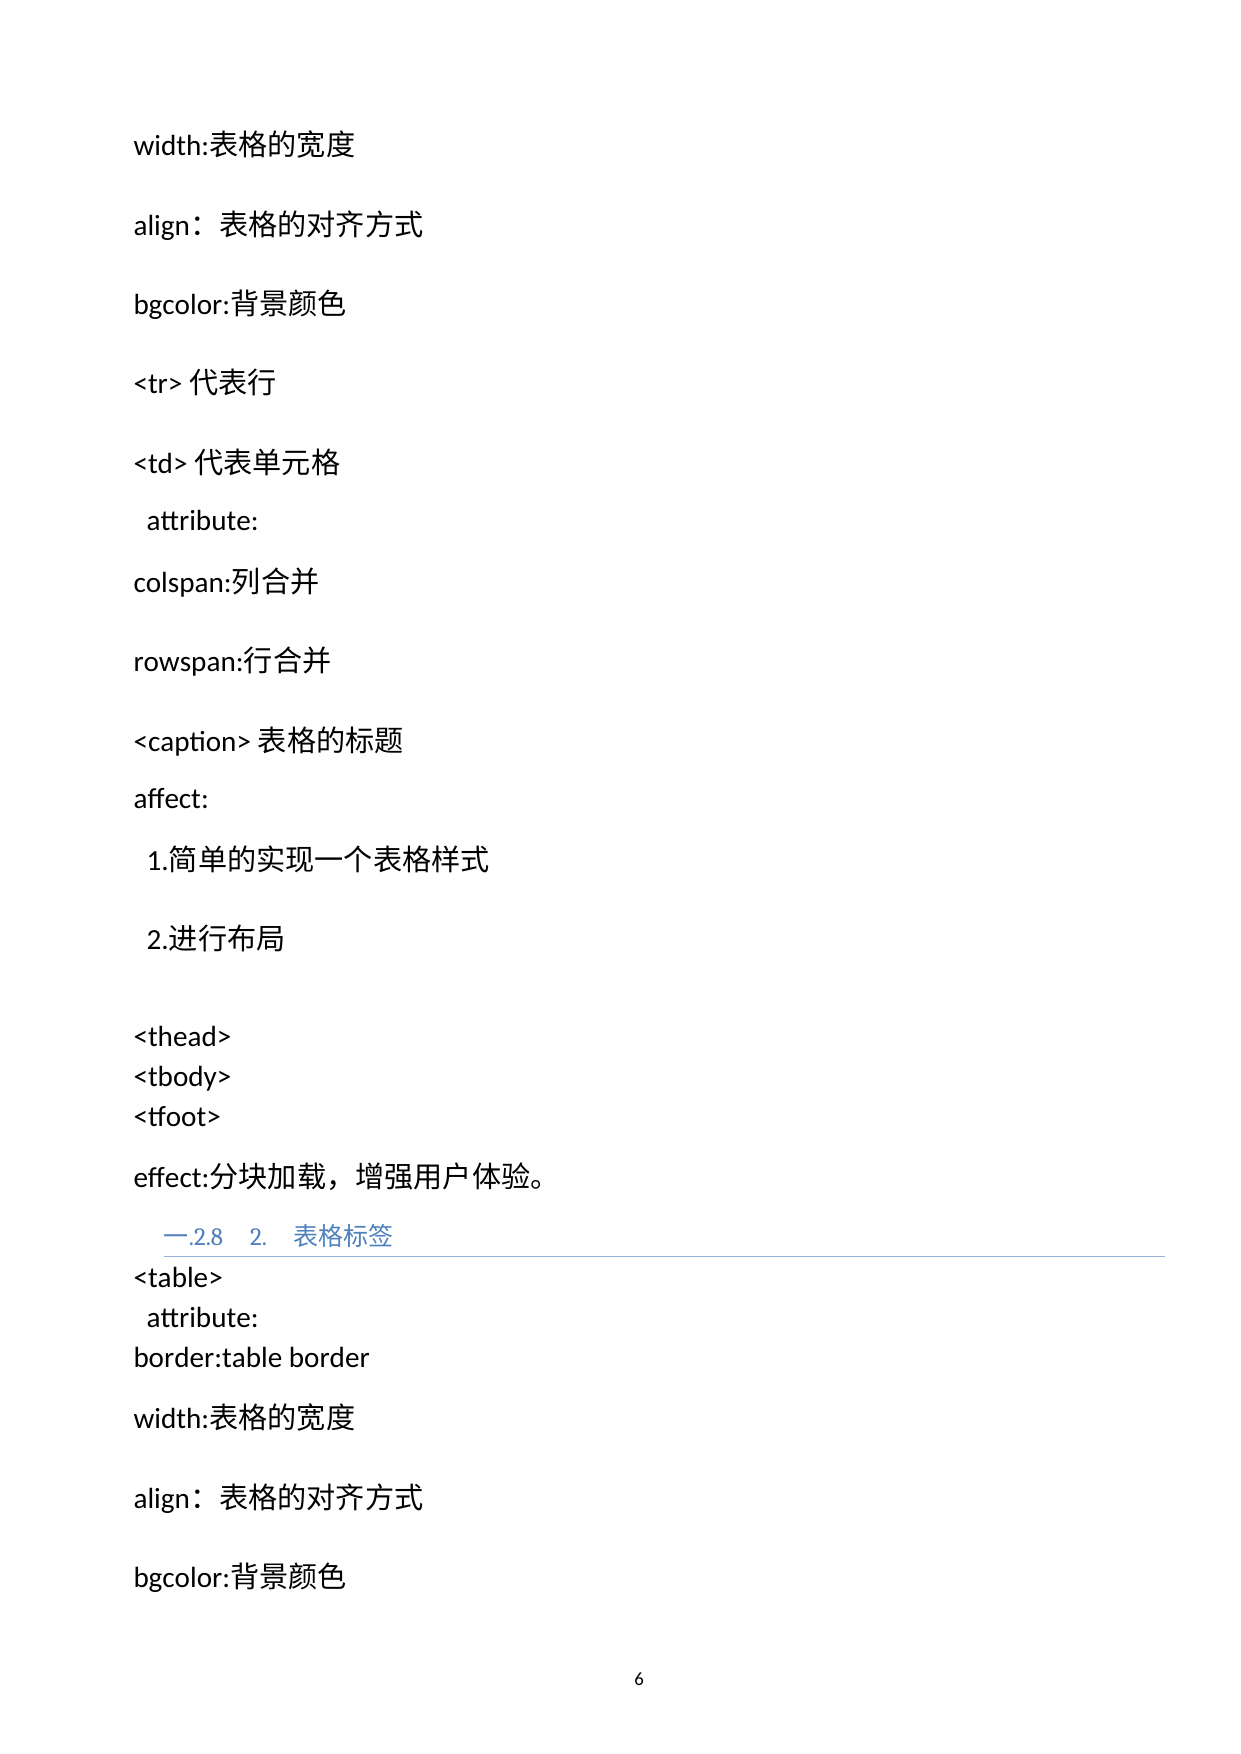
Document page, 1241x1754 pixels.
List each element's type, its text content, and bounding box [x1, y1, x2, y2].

text <tr> 代表行 [75, 342, 1165, 421]
text effect:分块加载，增强用户体验。 [75, 1135, 1165, 1215]
text border:table border [75, 1337, 1165, 1377]
text 2.进行布局 [75, 897, 1165, 977]
text align：表格的对齐方式 [75, 183, 1165, 262]
text bgcolor:背景颜色 [75, 1535, 1165, 1615]
text colspan:列合并 [75, 540, 1165, 619]
text 1.简单的实现一个表格样式 [75, 818, 1165, 897]
text bgcolor:背景颜色 [75, 262, 1165, 342]
text <thead> [75, 1016, 1165, 1056]
text <table> [75, 1257, 1165, 1297]
text width:表格的宽度 [75, 103, 1165, 183]
subtitle 2. 表格标签 [164, 1215, 1165, 1256]
text width:表格的宽度 [75, 1377, 1165, 1456]
text affect: [75, 778, 1165, 818]
text <td> 代表单元格 [75, 421, 1165, 500]
text attribute: [75, 500, 1165, 540]
text rowspan:行合并 [75, 619, 1165, 699]
text align：表格的对齐方式 [75, 1456, 1165, 1535]
text <tfoot> [75, 1096, 1165, 1135]
text <caption> 表格的标题 [75, 699, 1165, 778]
text attribute: [75, 1297, 1165, 1337]
text <tbody> [75, 1056, 1165, 1096]
